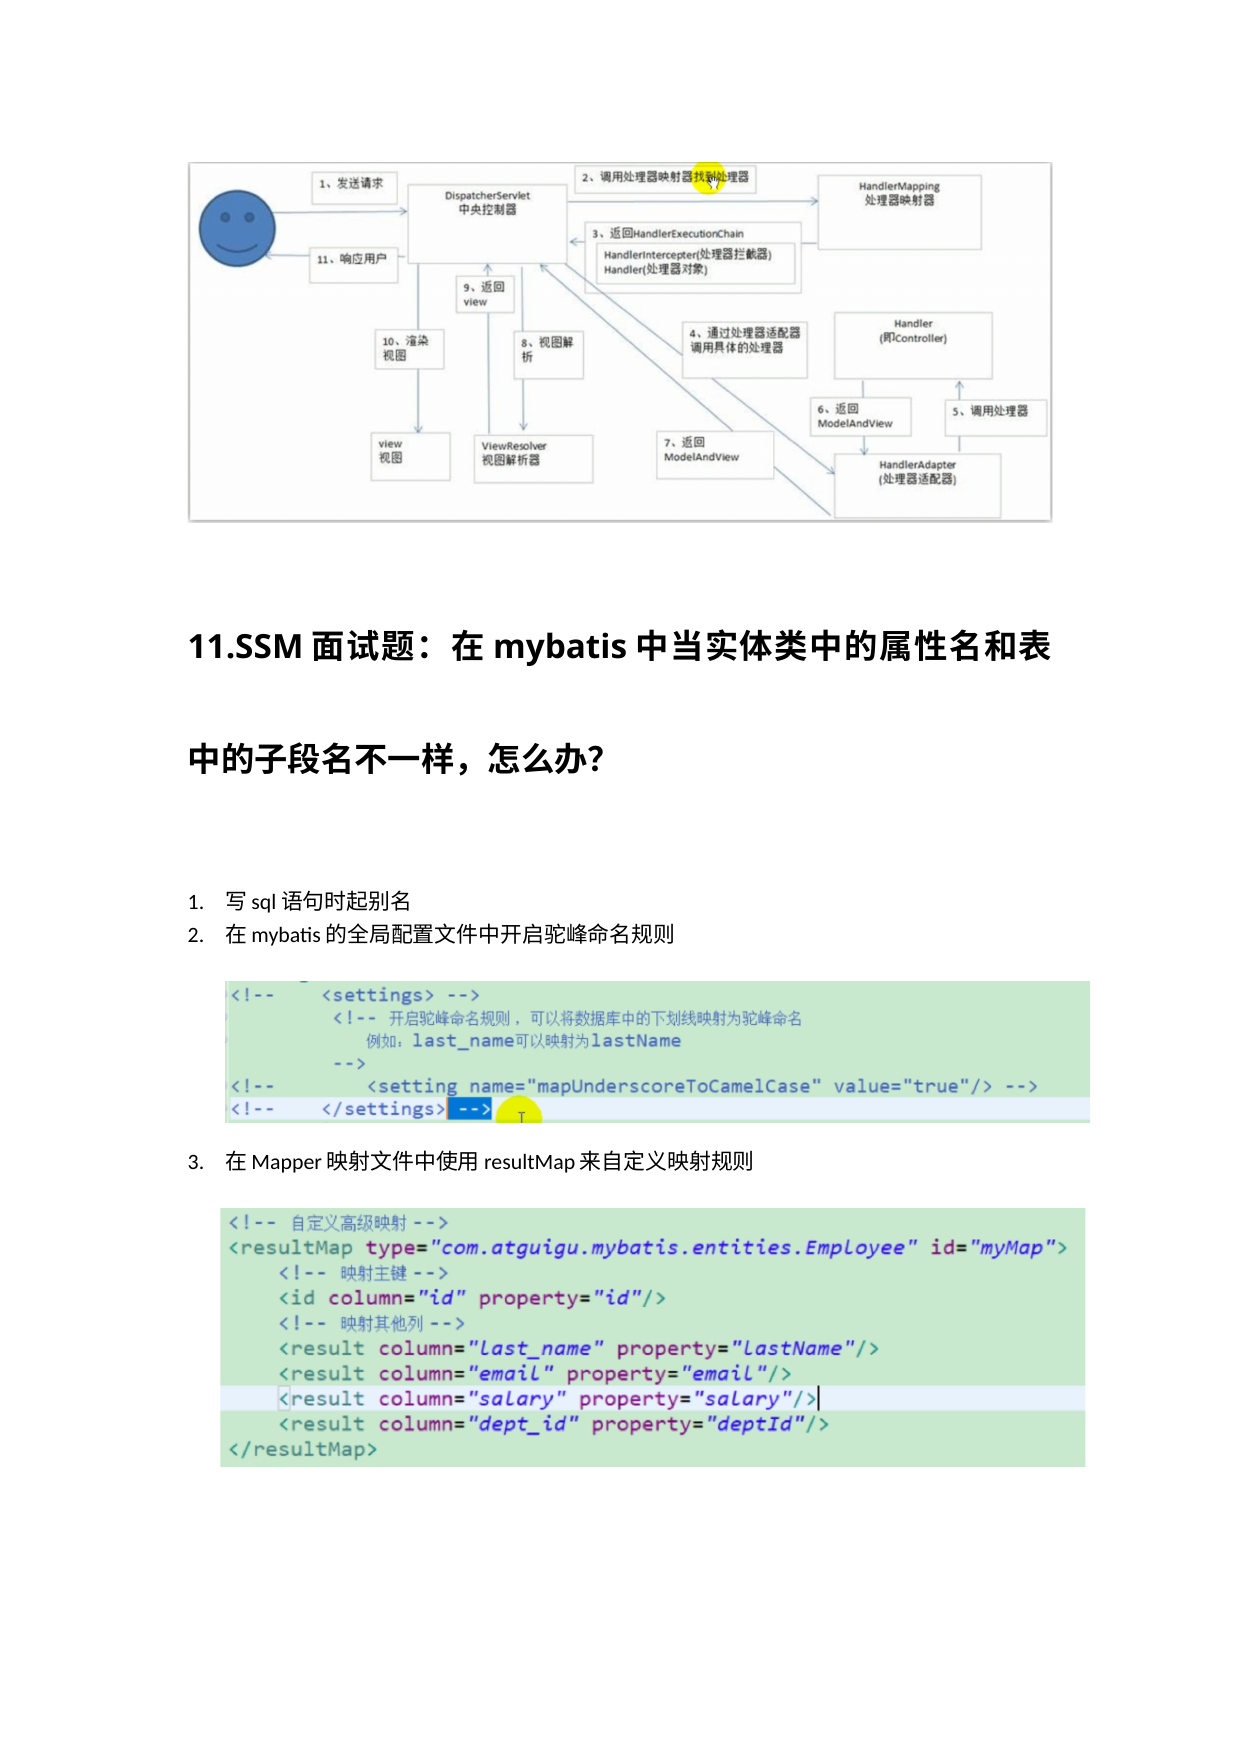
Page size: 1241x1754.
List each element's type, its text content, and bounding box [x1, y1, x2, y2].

list 在mybatis的全局配置文件中开启驼峰命名规则 [187, 916, 1053, 949]
list 写sql语句时起别名 [187, 884, 1053, 916]
picture [187, 162, 1053, 523]
picture [225, 981, 1091, 1123]
subtitle 11.SSM面试题：在mybatis中当实体类中的属性名和表中的子段名不一样，怎么办？ [187, 612, 1053, 789]
list 在Mapper映射文件中使用resultMap来自定义映射规则 [187, 1144, 1053, 1176]
picture [220, 1208, 1086, 1467]
